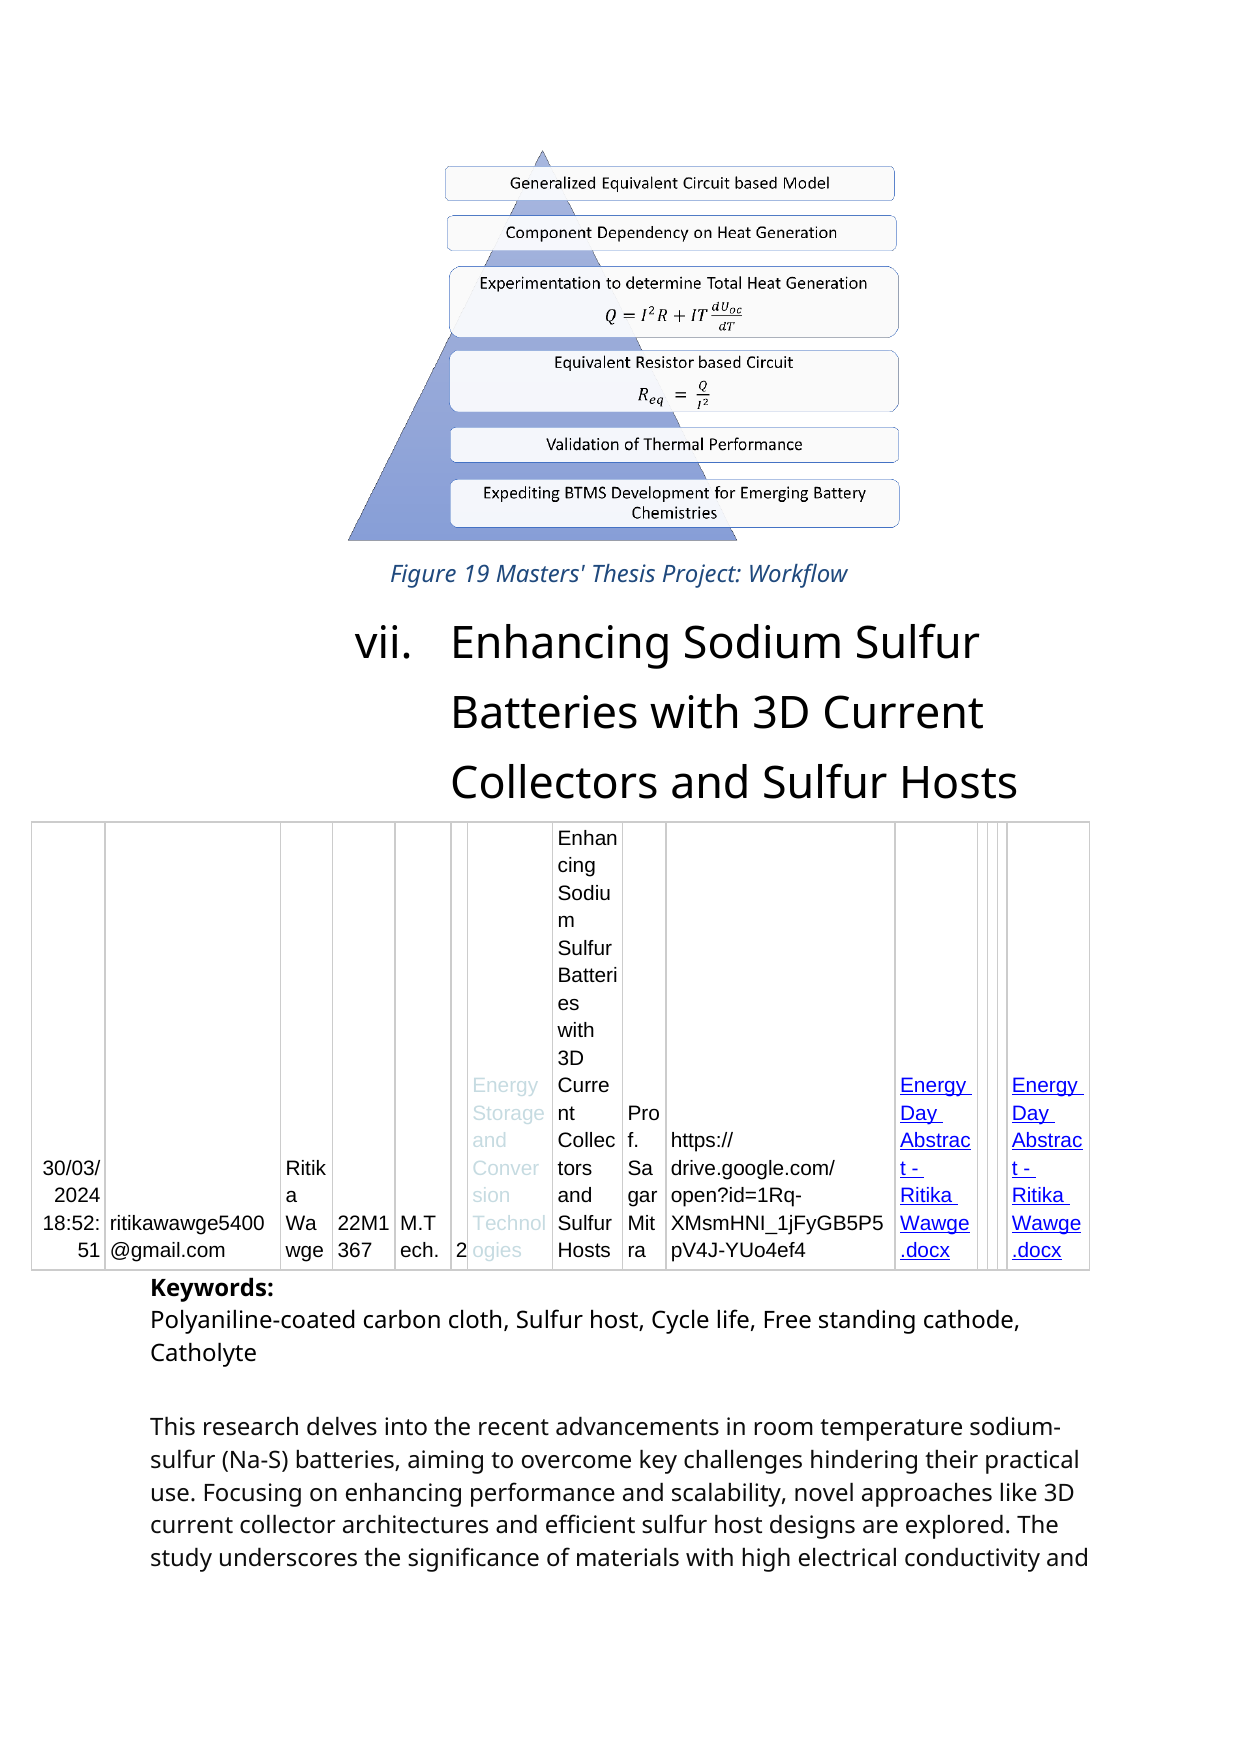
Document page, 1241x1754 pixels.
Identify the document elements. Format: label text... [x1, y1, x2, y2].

table_header [998, 823, 1006, 1269]
text Figure 19 Masters' Thesis Project: Workflow [150, 557, 1090, 590]
text Polyaniline-coated carbon cloth, Sulfur host, Cycle life, Free standing cathode, Catholyte [150, 1303, 1090, 1368]
table_header Prof. Sagar Mitra [623, 823, 665, 1269]
table_header Energy Day Abstract - Ritika Wawge.docx [1008, 823, 1089, 1269]
table_header Ritika Wawge [281, 823, 332, 1269]
table_header https://drive.google.com/open?id=1Rq-XMsmHNI_1jFyGB5P5pV4J-YUo4ef4 [667, 823, 894, 1269]
table_header Energy Storage and Conversion Technologies [468, 823, 552, 1269]
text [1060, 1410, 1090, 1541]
table_header [978, 823, 987, 1269]
table_header 30/03/2024 18:52:51 [32, 823, 104, 1269]
table_header 2 [452, 823, 467, 1269]
list Enhancing Sodium Sulfur Batteries with 3D Current Collectors and Sulfur Hosts [412, 611, 1090, 812]
table_header [988, 823, 997, 1269]
table_header M.Tech. [396, 823, 450, 1269]
table_header Enhancing Sodium Sulfur Batteries with 3D Current Collectors and Sulfur Hosts [553, 823, 622, 1269]
text Keywords: [150, 1271, 1090, 1303]
table_header ritikawawge5400@gmail.com [106, 823, 280, 1269]
picture [150, 150, 1091, 541]
table_header Energy Day Abstract - Ritika Wawge.docx [896, 823, 977, 1269]
table_header 22M1367 [333, 823, 394, 1269]
